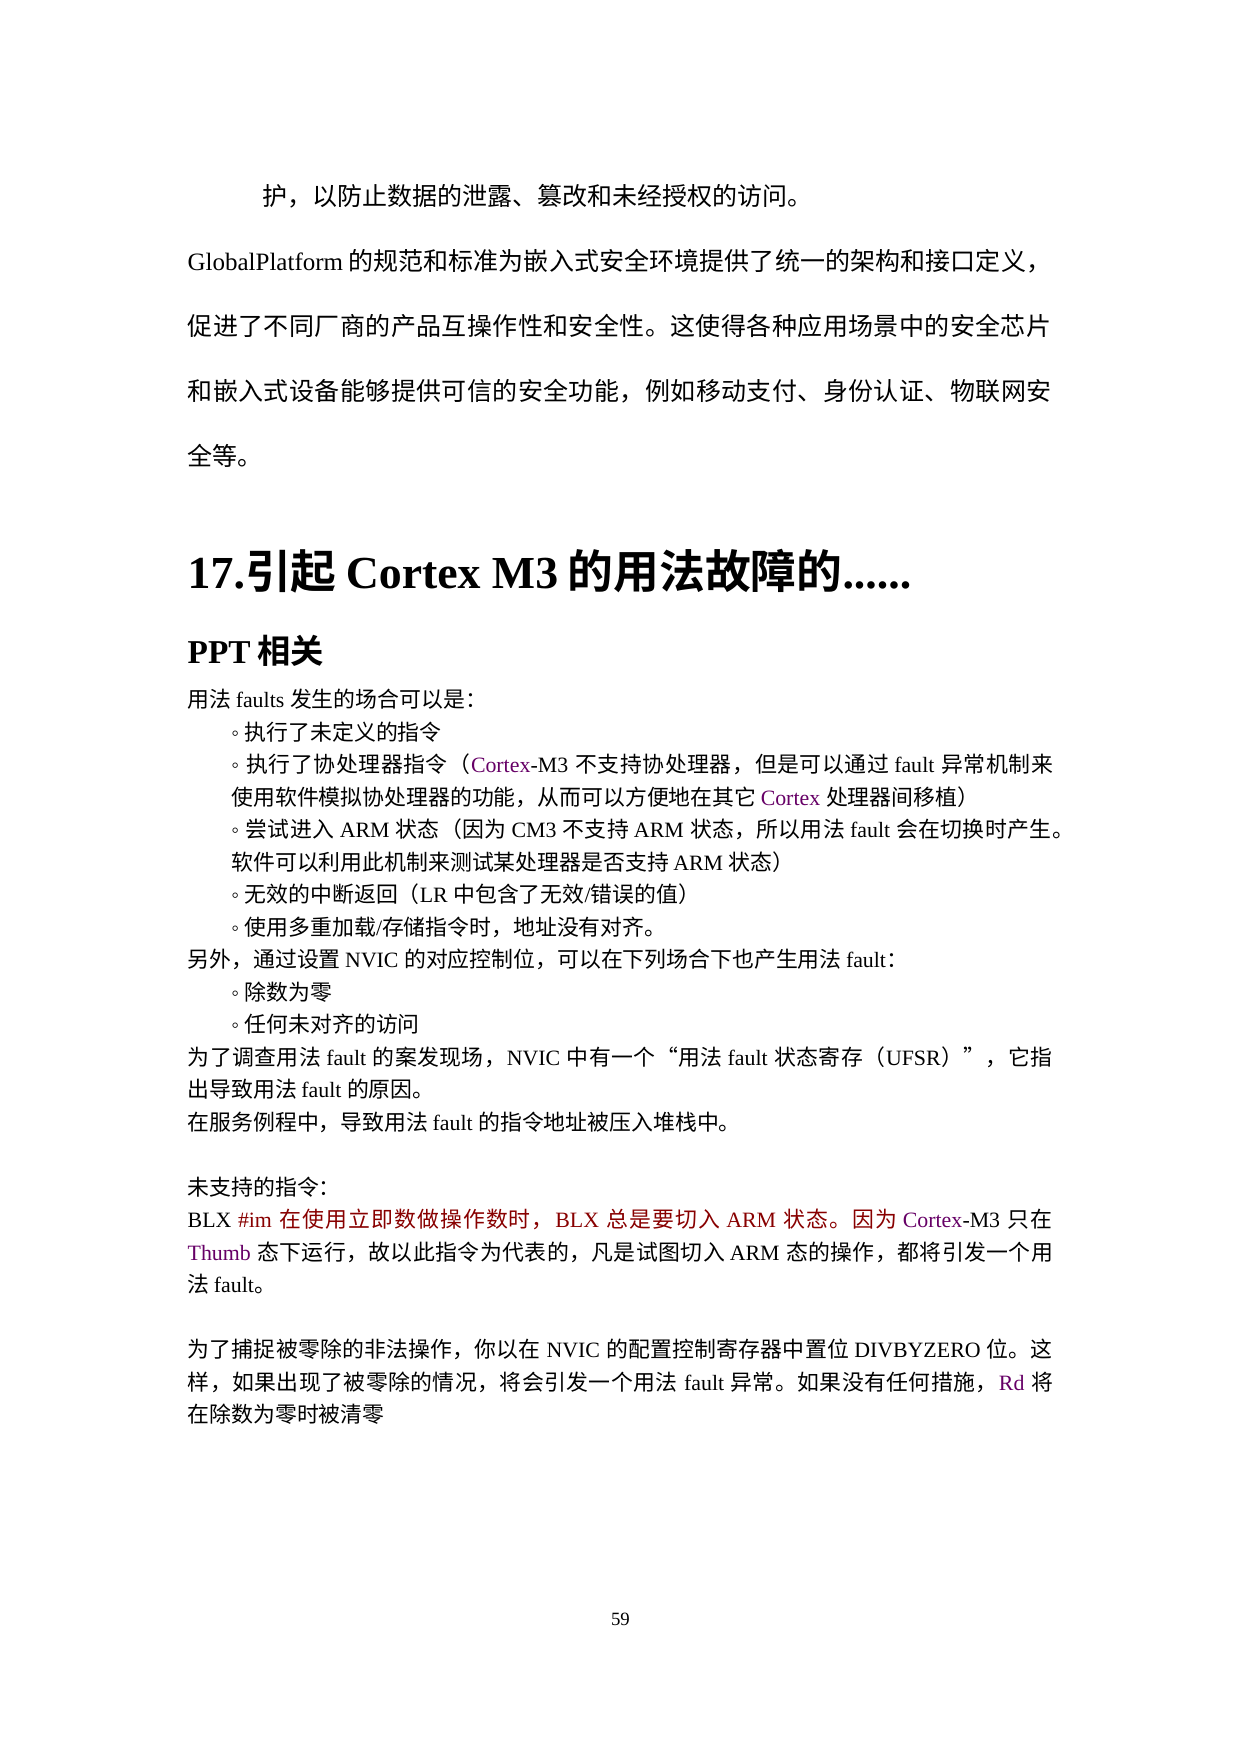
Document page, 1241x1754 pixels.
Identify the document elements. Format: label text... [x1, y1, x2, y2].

text GlobalPlatform的规范和标准为嵌入式安全环境提供了统一的架构和接口定义，促进了不同厂商的产品互操作性和安全性。这使得各种应用场景中的安全芯片和嵌入式设备能够提供可信的安全功能，例如移动支付、身份认证、物联网安全等。 [187, 227, 1053, 487]
text ◦ 无效的中断返回（LR 中包含了无效/错误的值） [231, 877, 1053, 909]
text ◦ 除数为零 [231, 974, 1053, 1007]
text 另外，通过设置NVIC 的对应控制位，可以在下列场合下也产生用法fault： [187, 942, 1053, 974]
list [225, 162, 1053, 227]
text ◦ 执行了未定义的指令 [231, 714, 1053, 747]
text 未支持的指令： [187, 1169, 1053, 1202]
text ◦ 执行了协处理器指令（Cortex‐M3 不支持协处理器，但是可以通过fault 异常机制来使用软件模拟协处理器的功能，从而可以方便地在其它Cortex 处理器间移植） [231, 747, 1053, 812]
text 为了调查用法fault 的案发现场，NVIC 中有一个“用法fault 状态寄存（UFSR）”，它指出导致用法fault 的原因。 [187, 1039, 1053, 1104]
text ◦ 尝试进入 ARM 状态（因为CM3 不支持ARM 状态，所以用法fault 会在切换时产生。软件可以利用此机制来测试某处理器是否支持ARM 状态） [231, 812, 1053, 877]
text ◦ 使用多重加载/存储指令时，地址没有对齐。 [231, 909, 1053, 942]
text 用法faults 发生的场合可以是： [187, 682, 1053, 714]
text 为了捕捉被零除的非法操作，你以在NVIC 的配置控制寄存器中置位DIVBYZERO 位。这样，如果出现了被零除的情况，将会引发一个用法fault 异常。如果没有任何措施，Rd 将在除数为零时被清零 [187, 1332, 1053, 1429]
subtitle PPT相关 [187, 617, 1053, 682]
subtitle 17.引起Cortex M3的用法故障的...... [187, 519, 1053, 617]
text BLX #im 在使用立即数做操作数时，BLX 总是要切入ARM 状态。因为Cortex-M3 只在Thumb 态下运行，故以此指令为代表的，凡是试图切入ARM 态的操作，都将引发一个用法fault。 [187, 1202, 1053, 1299]
text 在服务例程中，导致用法fault 的指令地址被压入堆栈中。 [187, 1104, 1053, 1137]
text ◦ 任何未对齐的访问 [231, 1007, 1053, 1039]
